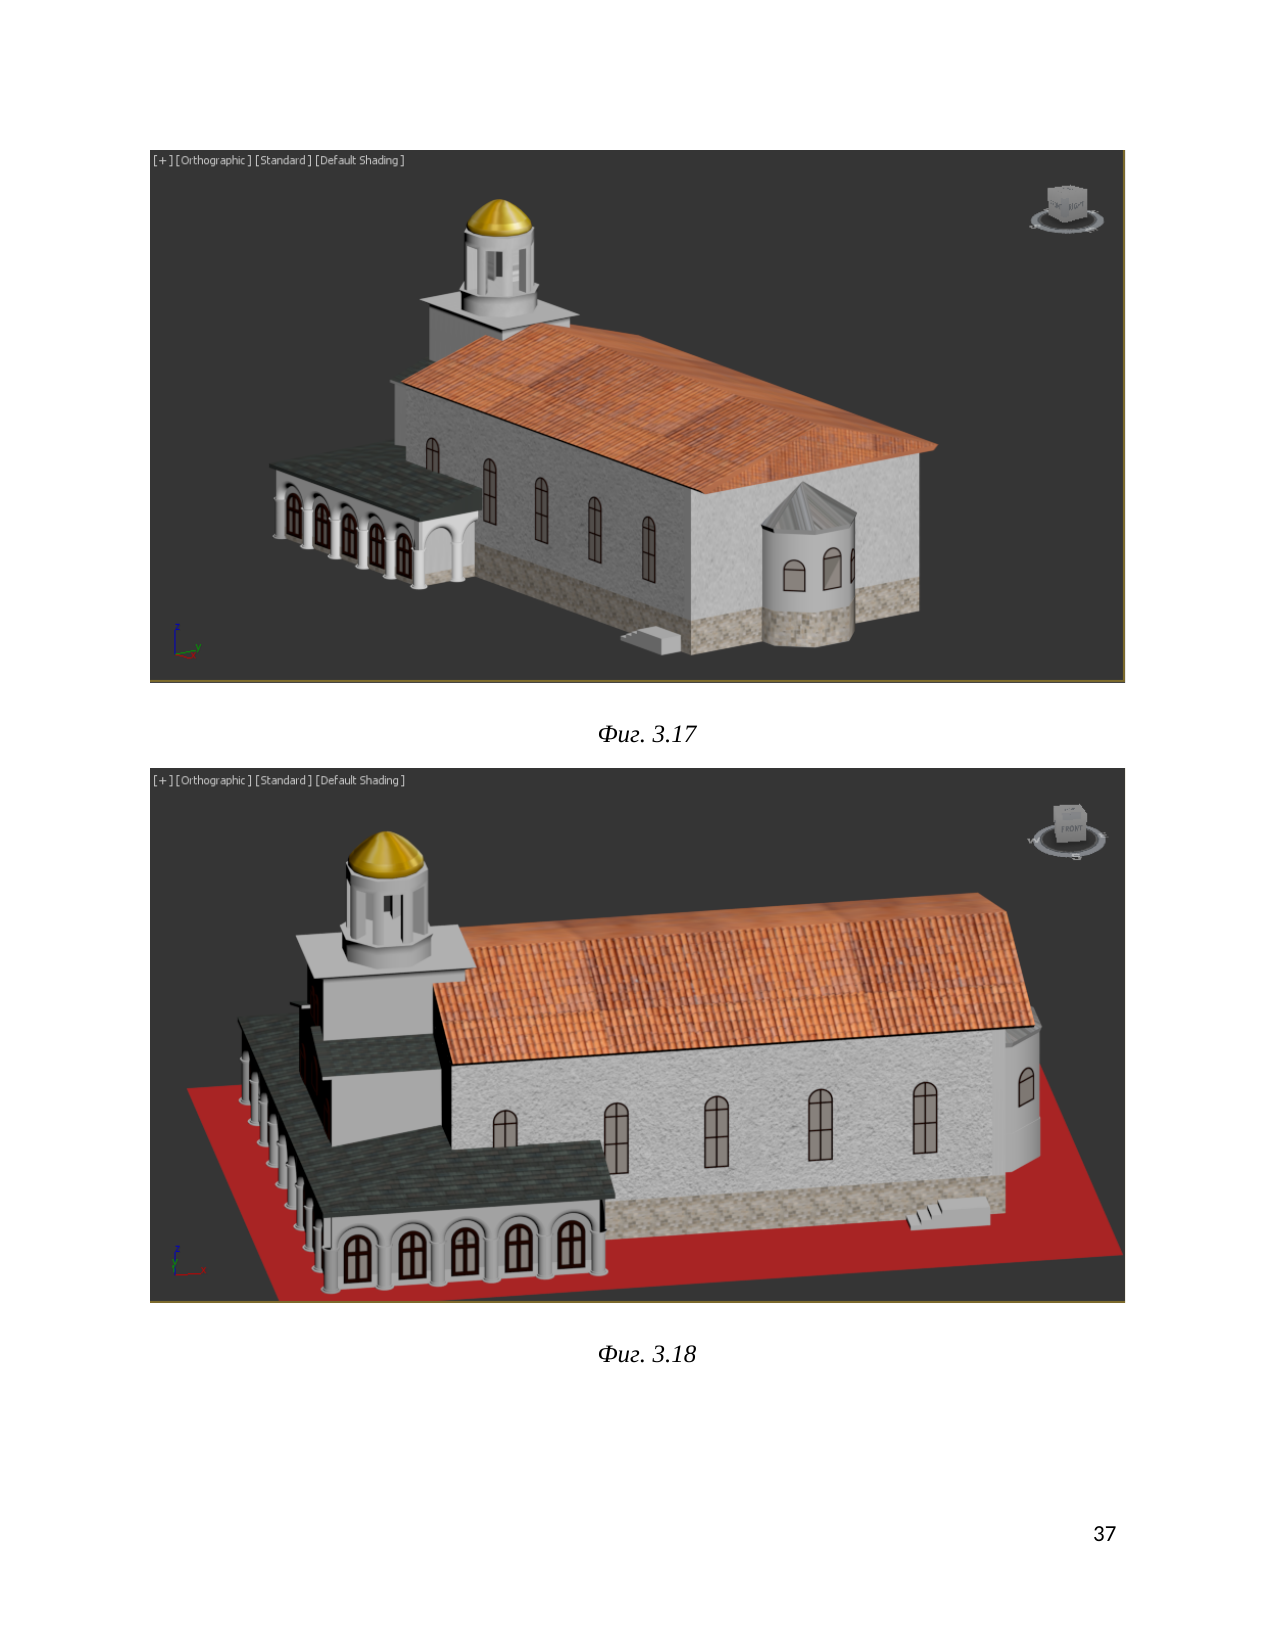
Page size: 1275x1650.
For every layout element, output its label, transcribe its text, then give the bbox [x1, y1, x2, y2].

picture [150, 768, 1125, 1303]
text Фиг. 3.18 [150, 1339, 1116, 1368]
text Фиг. 3.17 [150, 719, 1116, 748]
picture [150, 150, 1125, 683]
